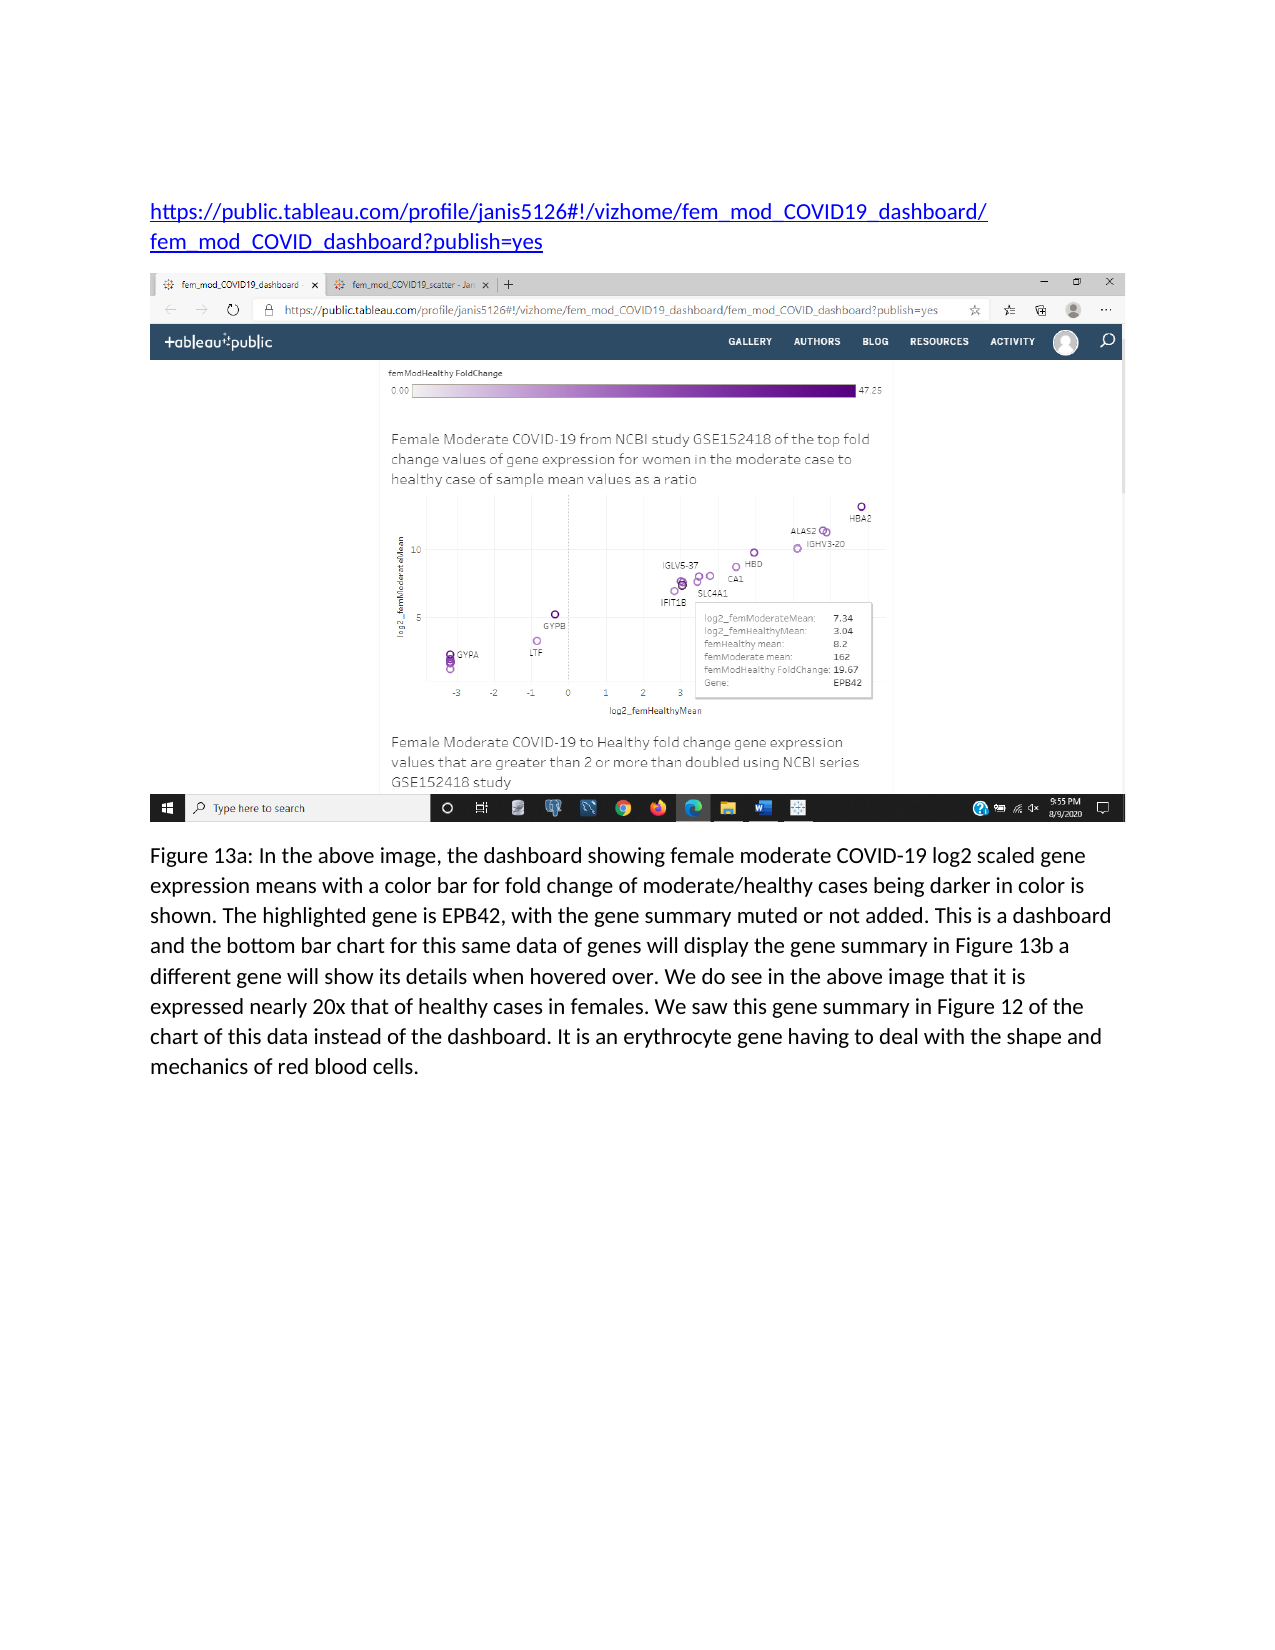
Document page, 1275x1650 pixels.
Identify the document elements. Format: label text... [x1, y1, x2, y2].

text Figure 13a: In the above image, the dashboard showing female moderate COVID-19 log2 scaled gene expression means with a color bar for fold change of moderate/healthy cases being darker in color is shown. The highlighted gene is EPB42, with the gene summary muted or not added. This is a dashboard and the bottom bar chart for this same data of genes will display the gene summary in Figure 13b a different gene will show its details when hovered over. We do see in the above image that it is expressed nearly 20x that of healthy cases in females. We saw this gene summary in Figure 12 of the chart of this data instead of the dashboard. It is an erythrocyte gene having to deal with the shape and mechanics of red blood cells. [150, 841, 1125, 1080]
picture [150, 273, 1125, 822]
text https://public.tableau.com/profile/janis5126#!/vizhome/fem_mod_COVID19_dashboard/fem_mod_COVID_dashboard?publish=yes [150, 197, 1125, 255]
